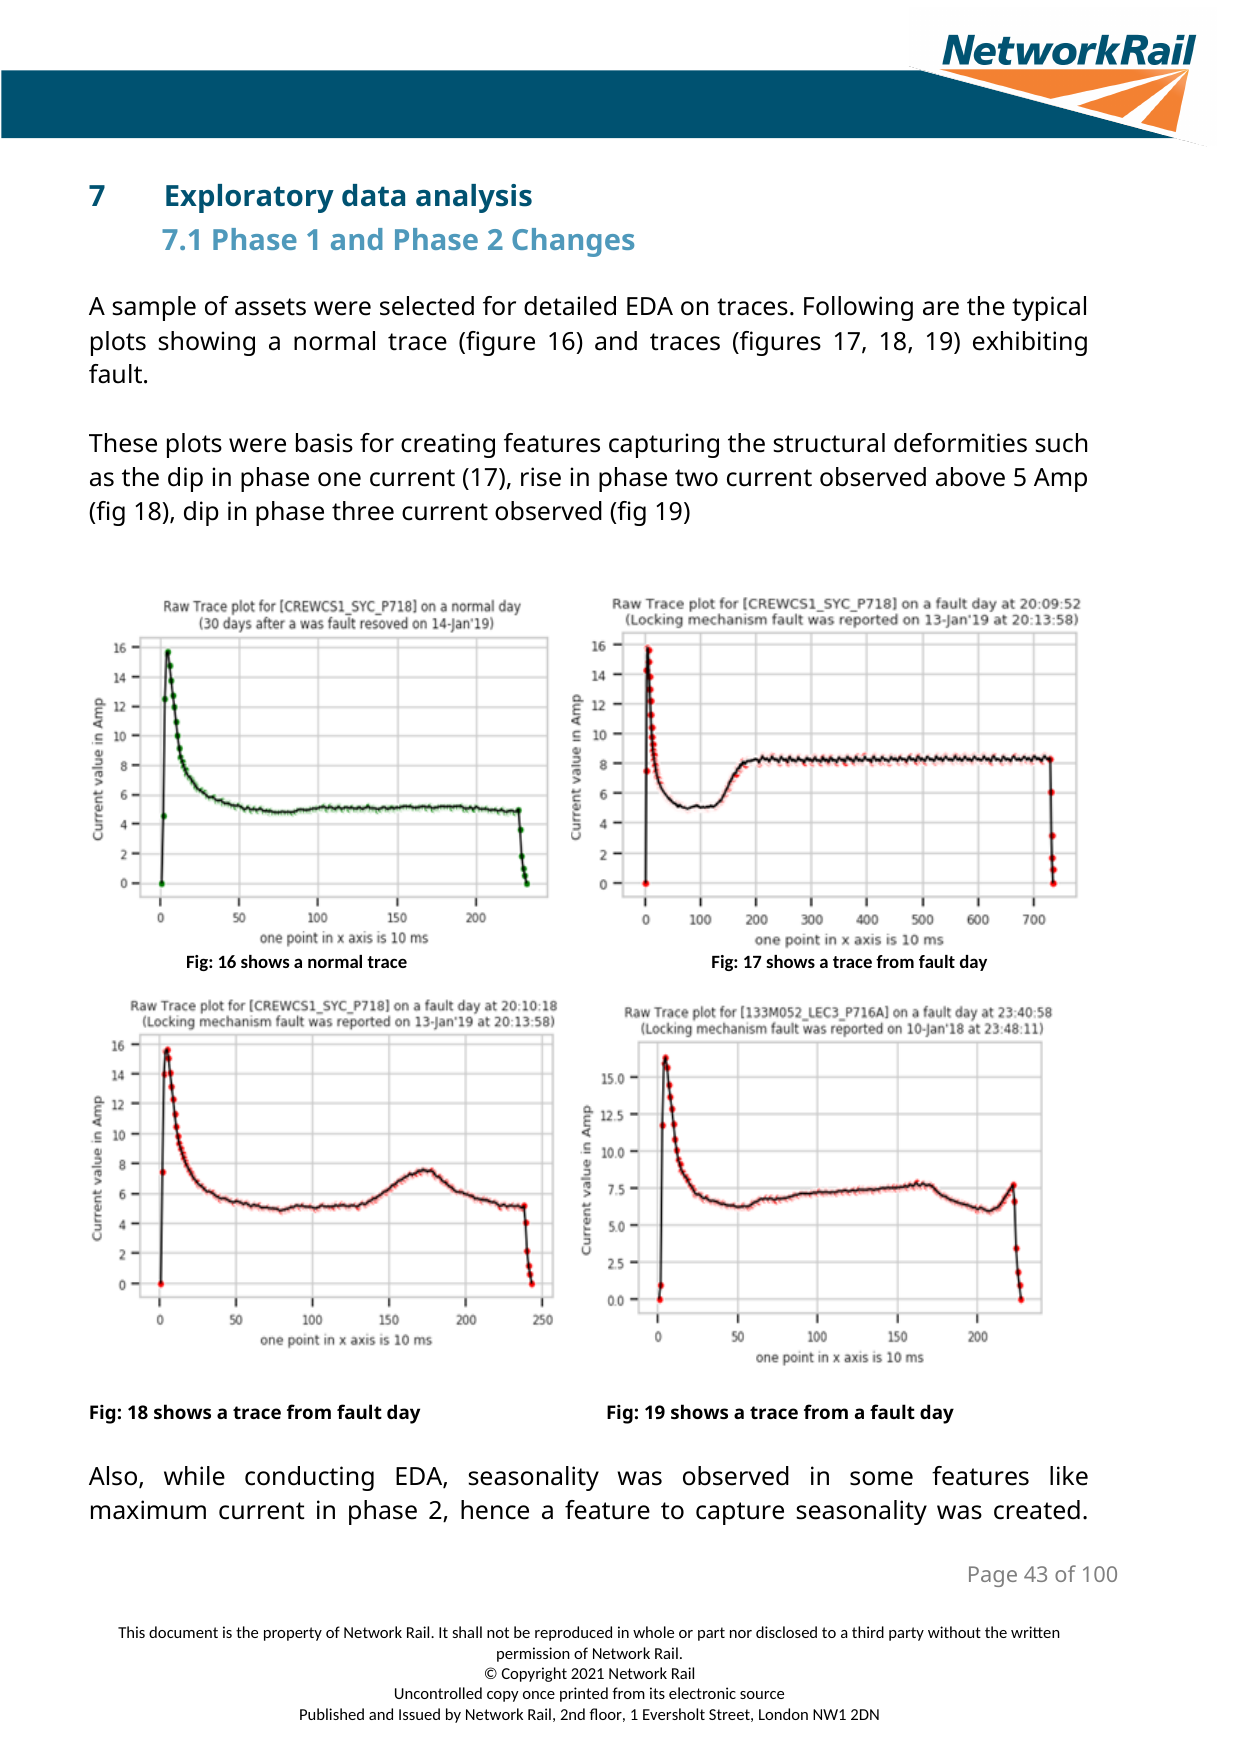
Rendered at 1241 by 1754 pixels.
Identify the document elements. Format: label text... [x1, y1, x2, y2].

text A sample of assets were selected for detailed EDA on traces. Following are the typical plots showing a normal trace (figure 16) and traces (figures 17, 18, 19) exhibiting fault. [89, 289, 1090, 391]
text These plots were basis for creating features capturing the structural deformities such as the dip in phase one current (17), rise in phase two current observed above 5 Amp (fig 18), dip in phase three current observed (fig 19) [89, 425, 1090, 527]
picture [88, 995, 1054, 1369]
picture [88, 592, 555, 950]
text Fig: 18 shows a trace from fault day Fig: 19 shows a trace from a fault day [89, 1399, 1090, 1425]
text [89, 1459, 1090, 1527]
picture [571, 596, 1084, 950]
subtitle 7.1 Phase 1 and Phase 2 Changes [162, 219, 1090, 258]
text Fig: 16 shows a normal trace Fig: 17 shows a trace from fault day [89, 950, 1090, 973]
subtitle 7 Exploratory data analysis [89, 175, 1090, 215]
